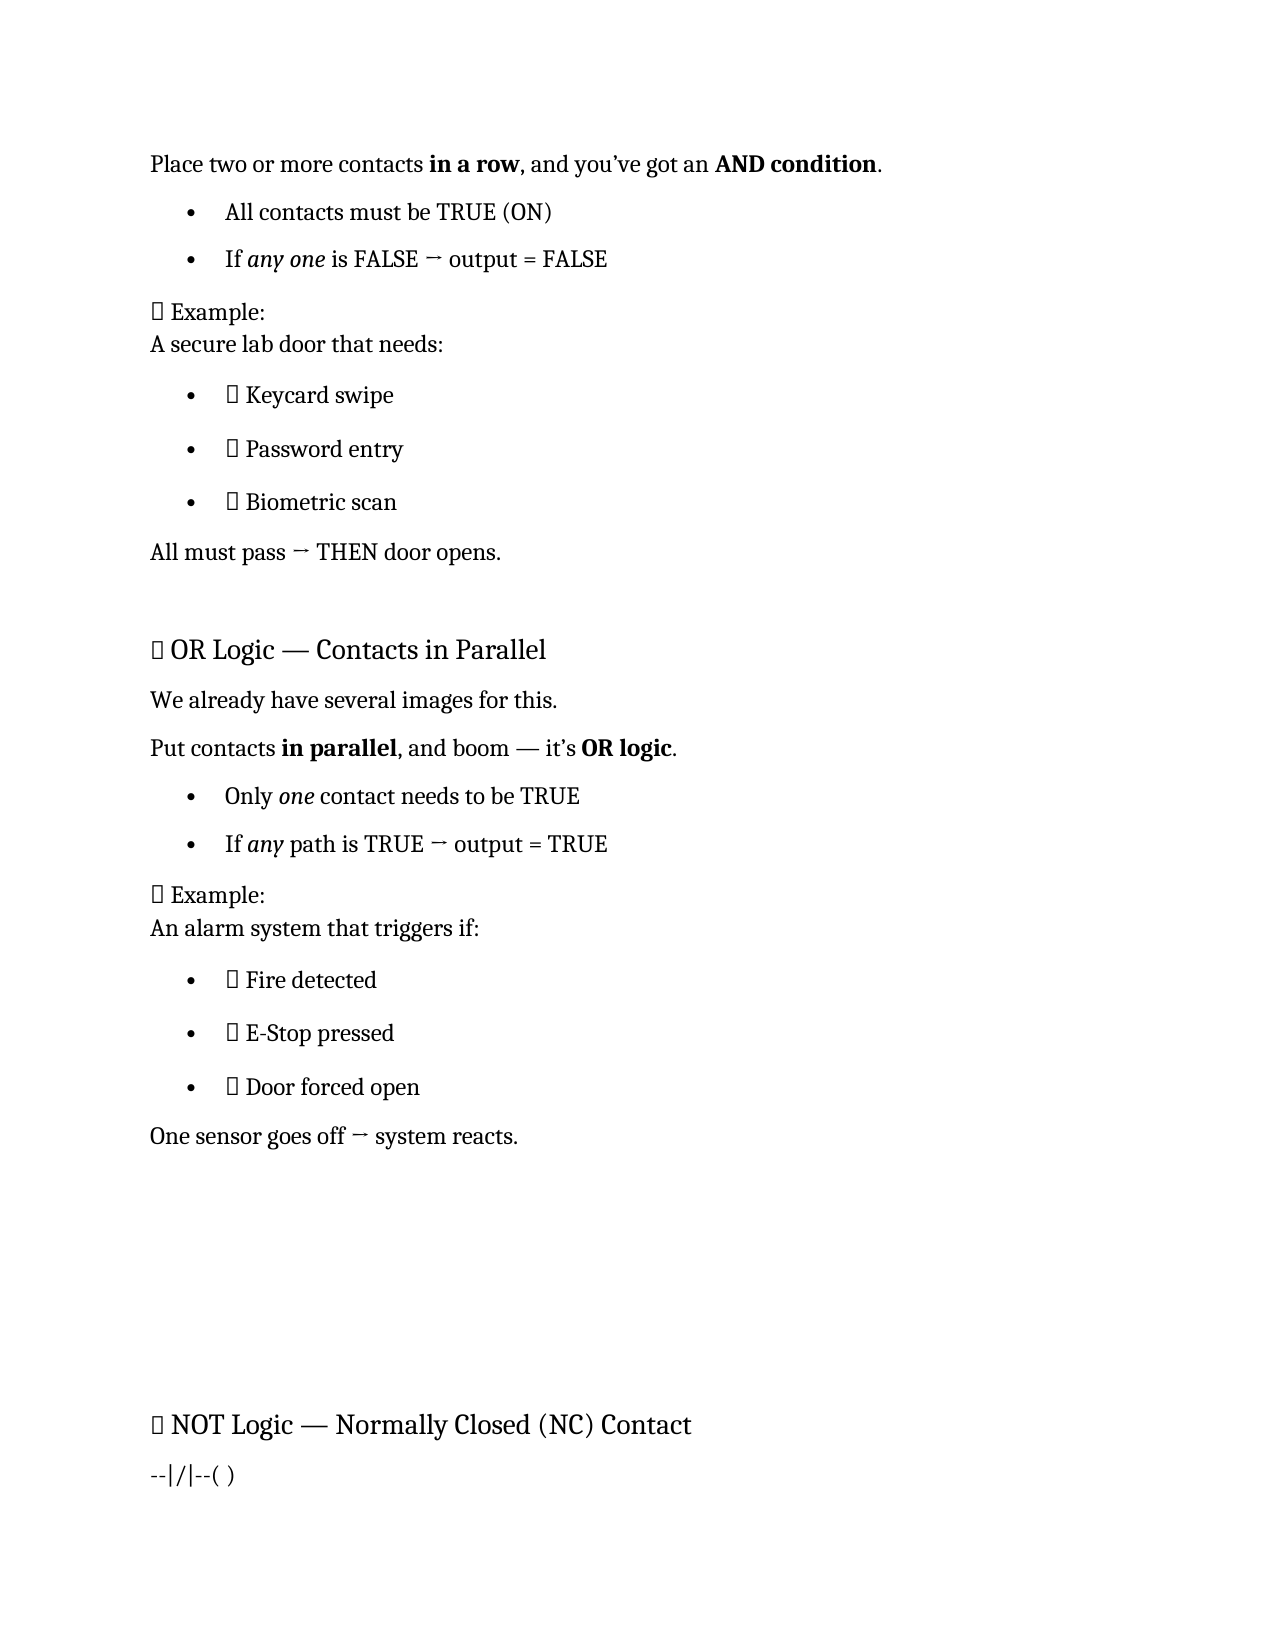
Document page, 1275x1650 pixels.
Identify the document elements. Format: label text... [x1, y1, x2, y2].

text All must pass → THEN door opens. [150, 537, 1125, 566]
text Place two or more contacts in a row, and you’ve got an AND condition. [150, 150, 1125, 179]
list Only one contact needs to be TRUE [187, 782, 1125, 811]
text We already have several images for this. [150, 686, 1125, 715]
text --|/|--( ) [150, 1461, 1125, 1490]
list If any one is FALSE → output = FALSE [187, 245, 1125, 274]
list ✅ Keycard swipe [187, 377, 1125, 411]
text 🧠 Example: An alarm system that triggers if: [150, 877, 1125, 942]
text 🔄 NOT Logic — Normally Closed (NC) Contact [150, 1408, 1125, 1442]
text One sensor goes off → system reacts. [150, 1122, 1125, 1150]
text Put contacts in parallel, and boom — it’s OR logic. [150, 734, 1125, 763]
text 🌿 OR Logic — Contacts in Parallel [150, 633, 1125, 667]
list 🛑 E-Stop pressed [187, 1015, 1125, 1049]
list ✅ Password entry [187, 431, 1125, 465]
text 🧠 Example: A secure lab door that needs: [150, 293, 1125, 358]
list ✅ Biometric scan [187, 484, 1125, 518]
list 🔥 Fire detected [187, 961, 1125, 995]
list All contacts must be TRUE (ON) [187, 198, 1125, 226]
list 🚪 Door forced open [187, 1068, 1125, 1102]
list If any path is TRUE → output = TRUE [187, 829, 1125, 858]
